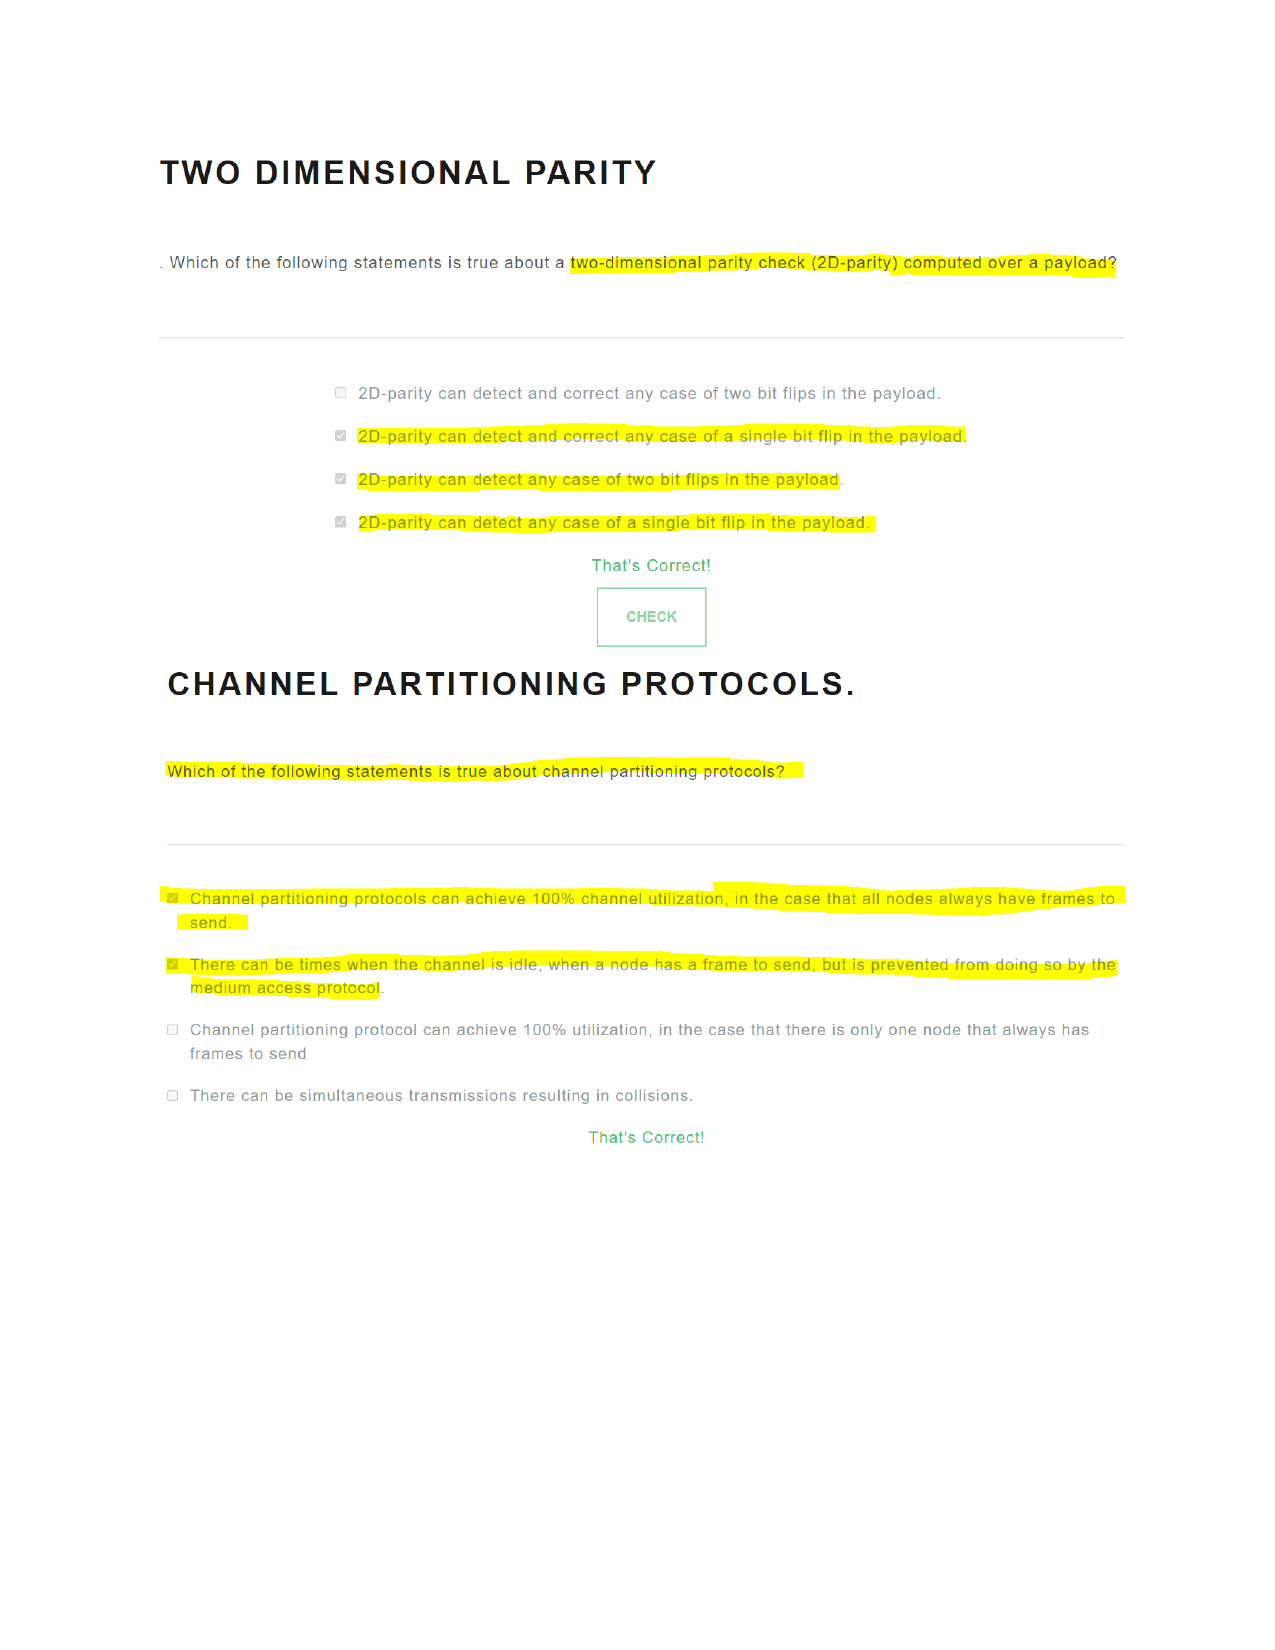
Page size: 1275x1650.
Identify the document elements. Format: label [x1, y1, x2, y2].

picture [150, 150, 1125, 657]
picture [150, 658, 1125, 1147]
